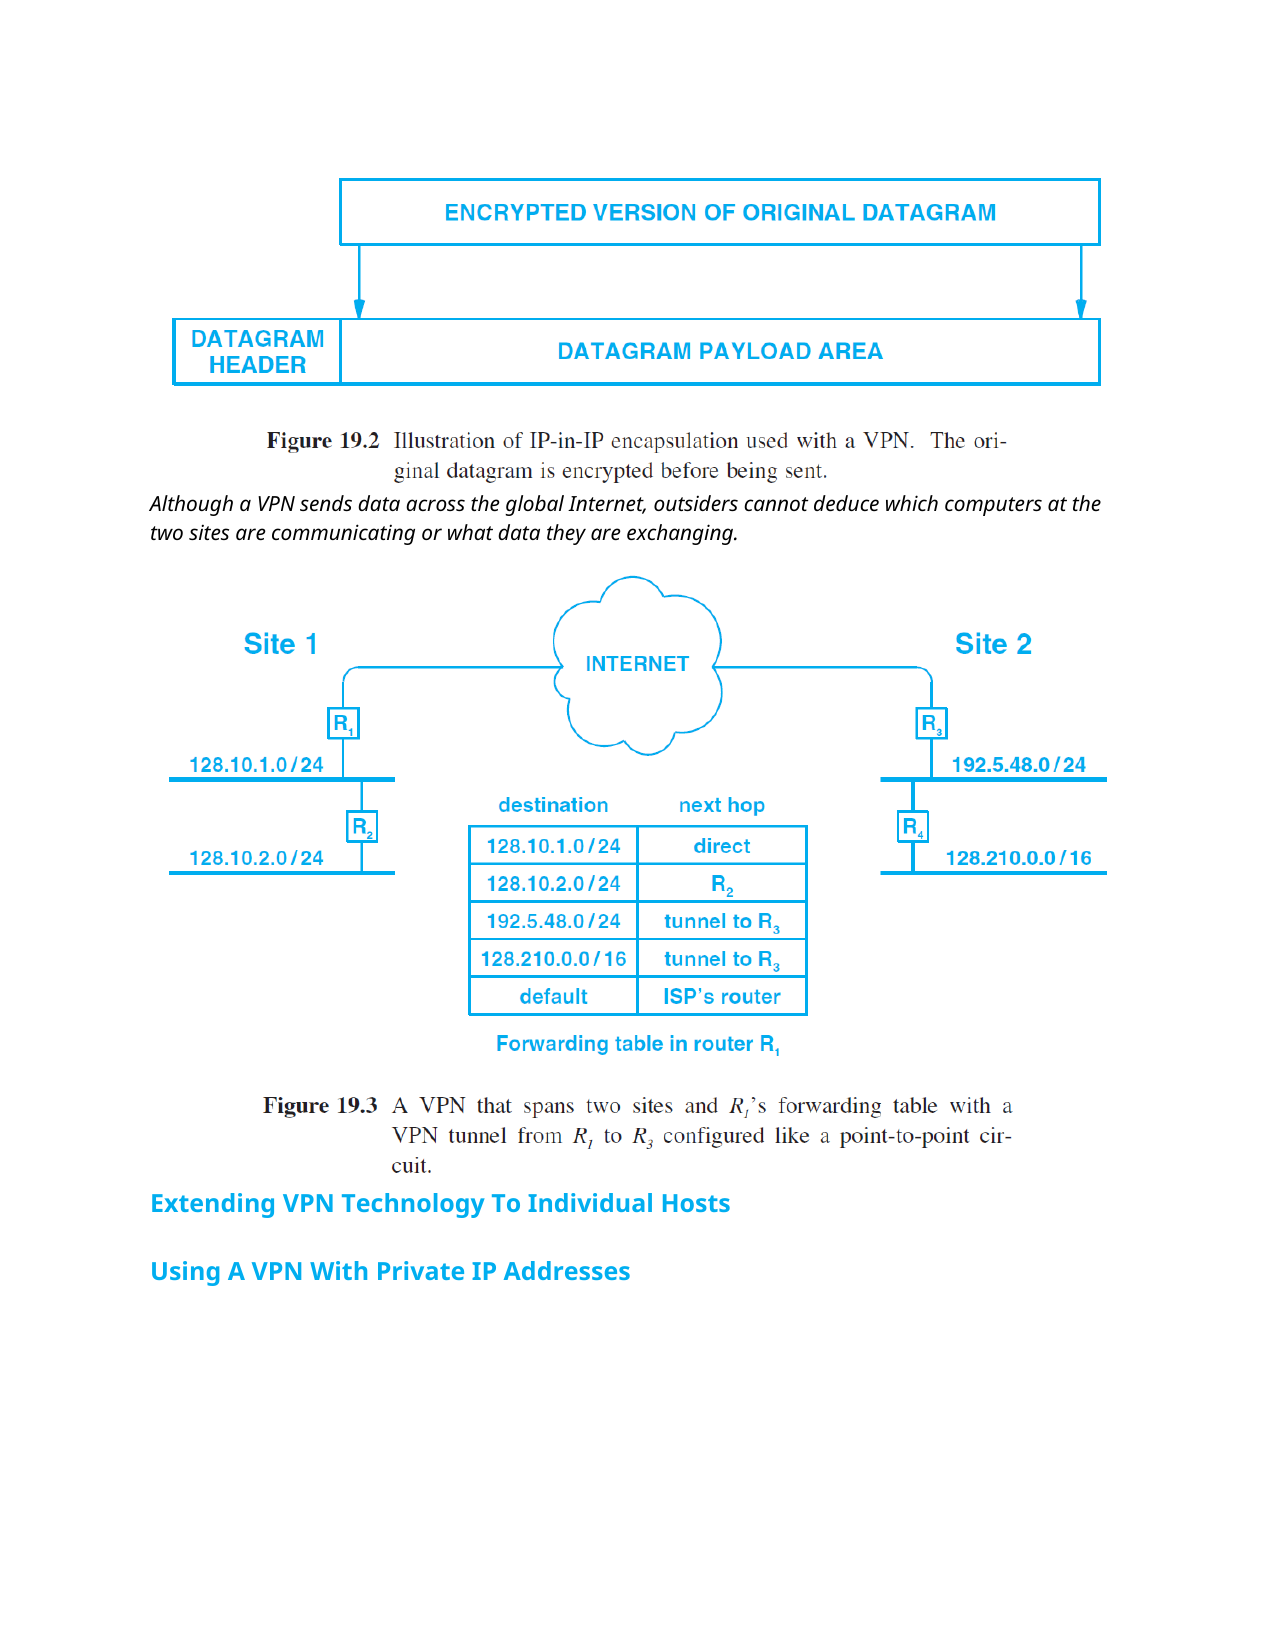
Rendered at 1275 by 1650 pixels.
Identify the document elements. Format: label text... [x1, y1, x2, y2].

text Although a VPN sends data across the global Internet, outsiders cannot deduce which computers at the two sites are communicating or what data they are exchanging. [150, 490, 1125, 546]
text Using A VPN With Private IP Addresses [150, 1254, 1125, 1288]
text Extending VPN Technology To Individual Hosts [150, 1186, 1125, 1220]
